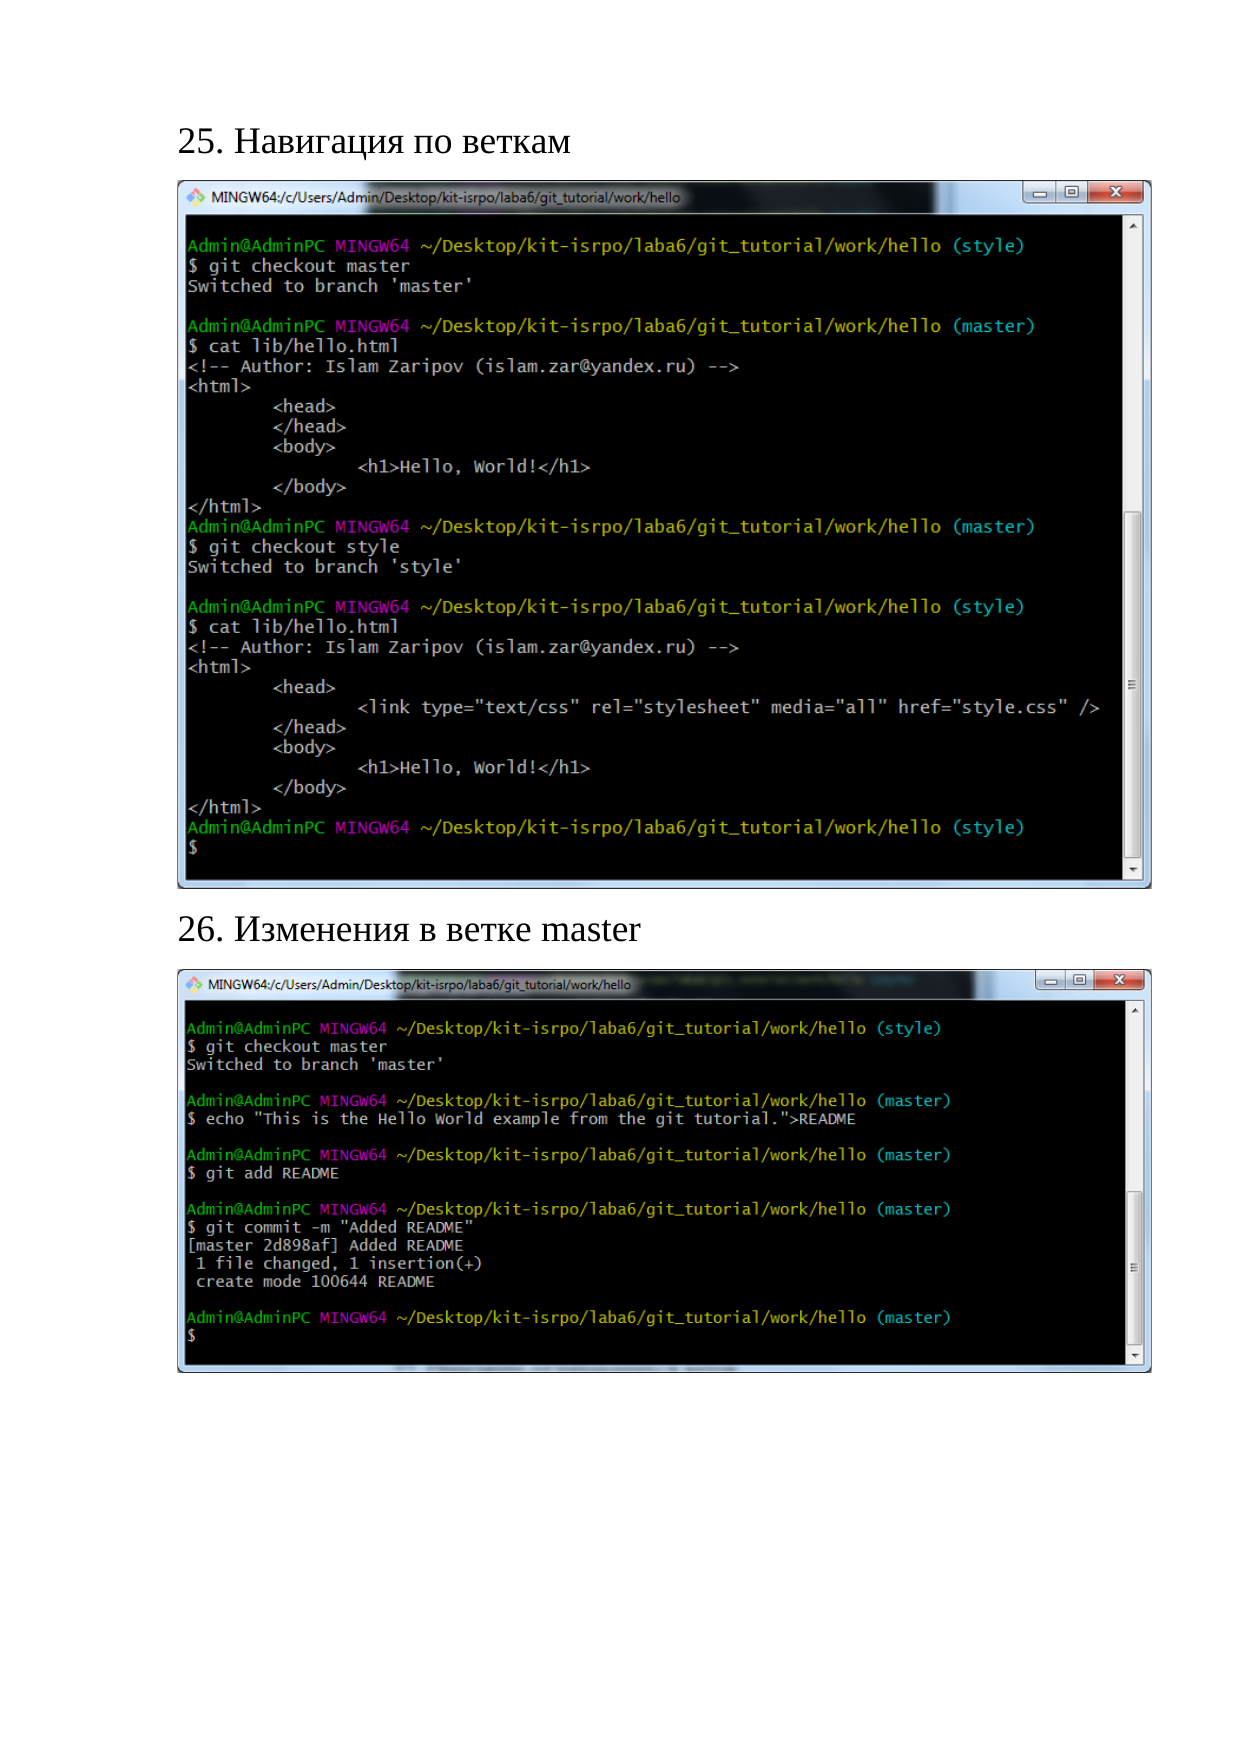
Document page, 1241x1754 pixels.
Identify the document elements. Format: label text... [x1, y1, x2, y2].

text 26. Изменения в ветке master [177, 907, 1152, 950]
picture [177, 180, 1152, 889]
text 25. Навигация по веткам [177, 118, 1152, 161]
picture [177, 969, 1152, 1373]
